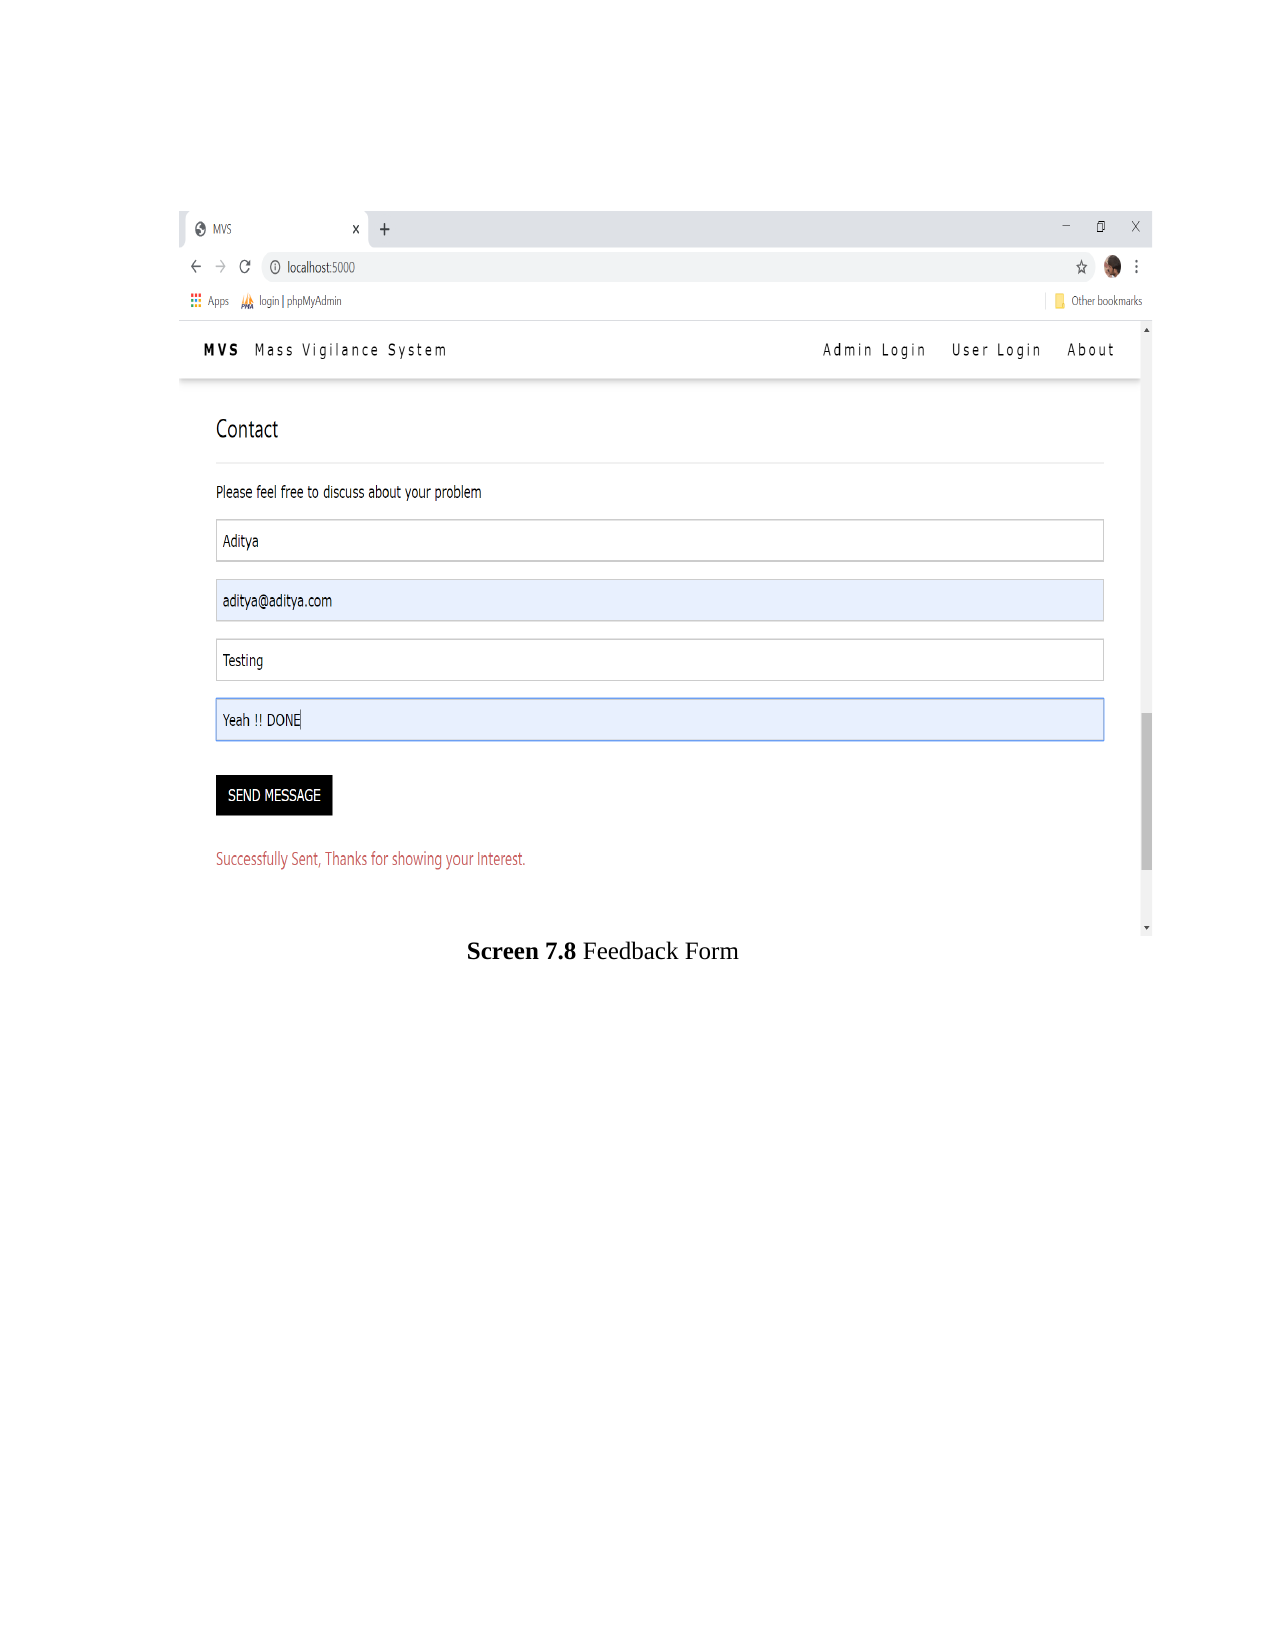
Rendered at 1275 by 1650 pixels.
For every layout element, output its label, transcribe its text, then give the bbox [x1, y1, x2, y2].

text Screen 7.8 Feedback Form [179, 936, 1096, 965]
picture [179, 211, 1153, 936]
